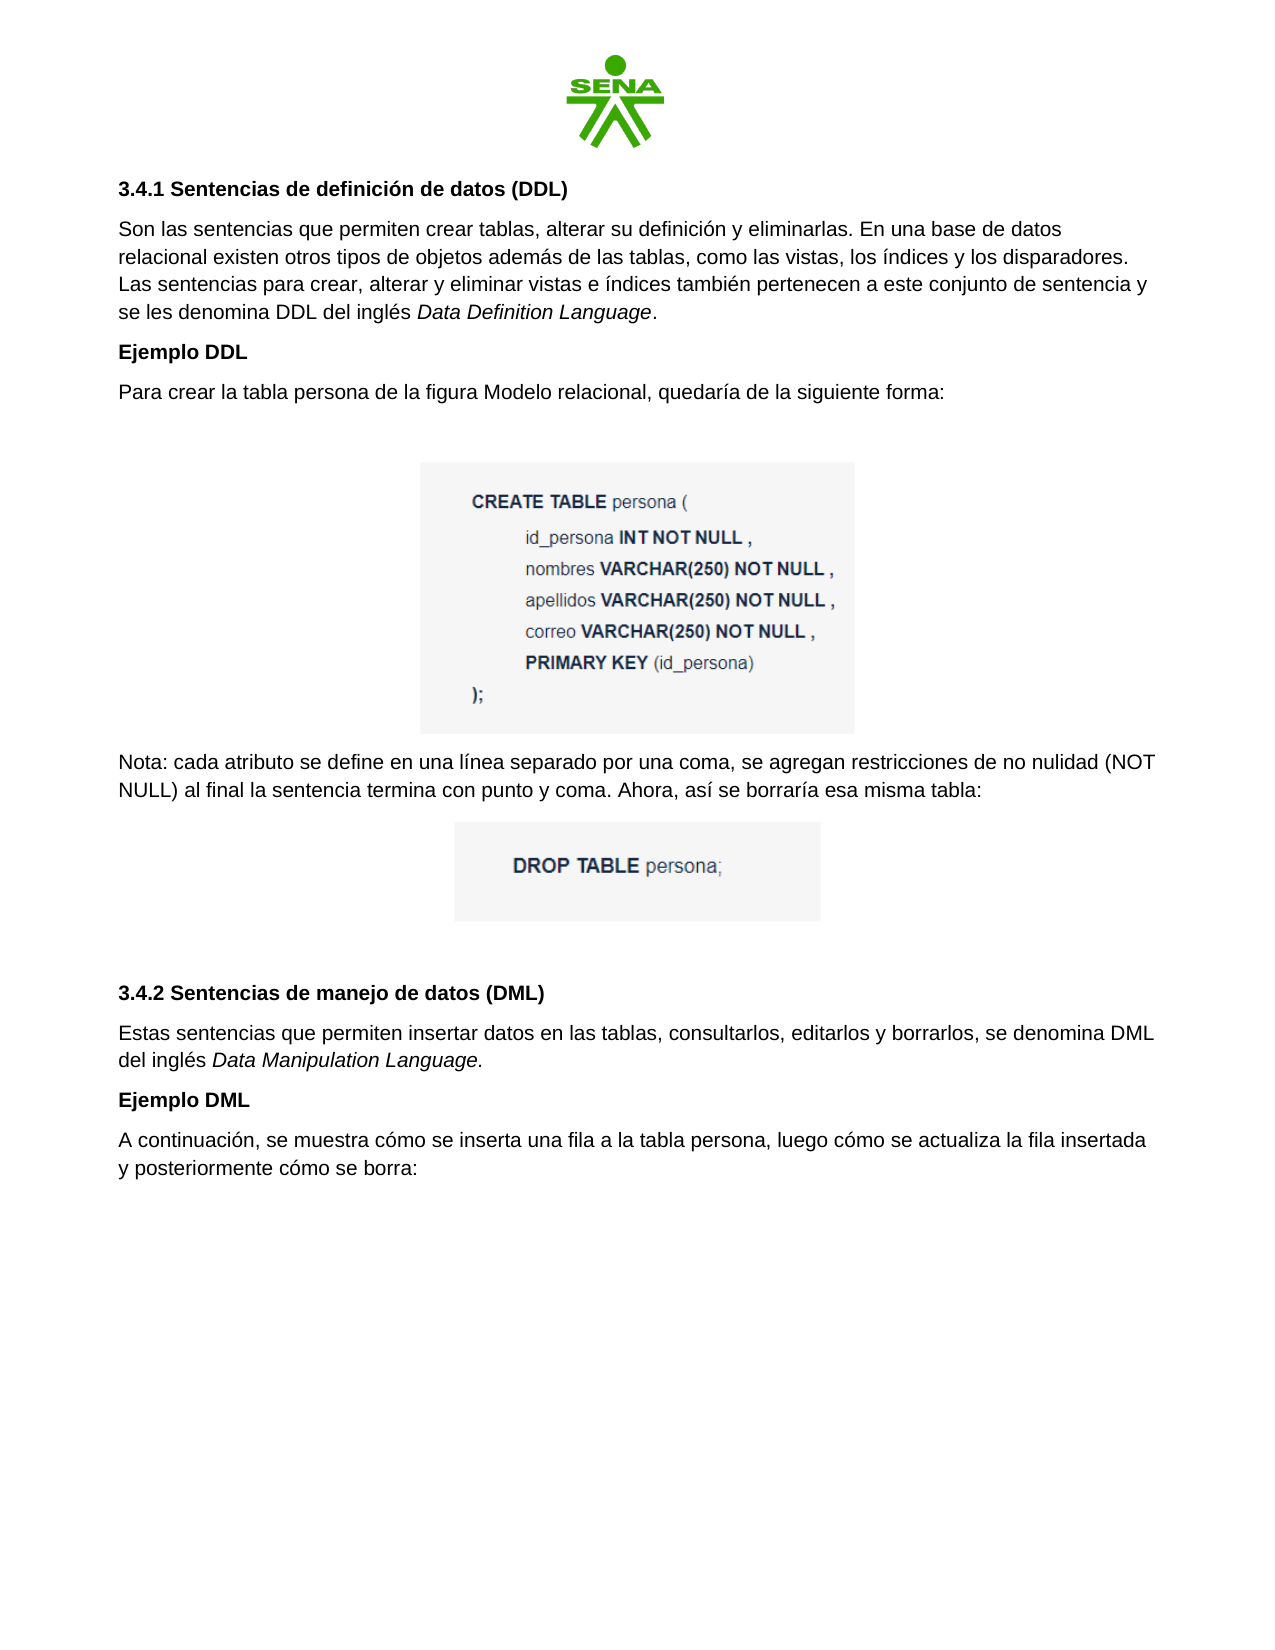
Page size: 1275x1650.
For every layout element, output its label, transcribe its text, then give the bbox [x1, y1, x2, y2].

picture [566, 55, 664, 148]
text Estas sentencias que permiten insertar datos en las tablas, consultarlos, editarlos y borrarlos, se denomina DML del inglés Data Manipulation Language. [118, 1020, 1157, 1072]
text 3.4.1 Sentencias de definición de datos (DDL) [118, 177, 1157, 201]
text Son las sentencias que permiten crear tablas, alterar su definición y eliminarlas. En una base de datos relacional existen otros tipos de objetos además de las tablas, como las vistas, los índices y los disparadores. Las sentencias para crear, alterar y eliminar vistas e índices también pertenecen a este conjunto de sentencia y se les denomina DDL del inglés Data Definition Language. [118, 217, 1157, 324]
picture [454, 817, 821, 924]
text Ejemplo DML [118, 1088, 1157, 1112]
text 3.4.2 Sentencias de manejo de datos (DML) [118, 980, 1157, 1004]
text Para crear la tabla persona de la figura Modelo relacional, quedaría de la siguiente forma: [118, 380, 1157, 404]
text A continuación, se muestra cómo se inserta una fila a la tabla persona, luego cómo se actualiza la fila insertada y posteriormente cómo se borra: [118, 1128, 1157, 1179]
picture [420, 459, 855, 734]
text Nota: cada atributo se define en una línea separado por una coma, se agregan restricciones de no nulidad (NOT NULL) al final la sentencia termina con punto y coma. Ahora, así se borraría esa misma tabla: [118, 750, 1157, 802]
text Ejemplo DDL [118, 340, 1157, 364]
